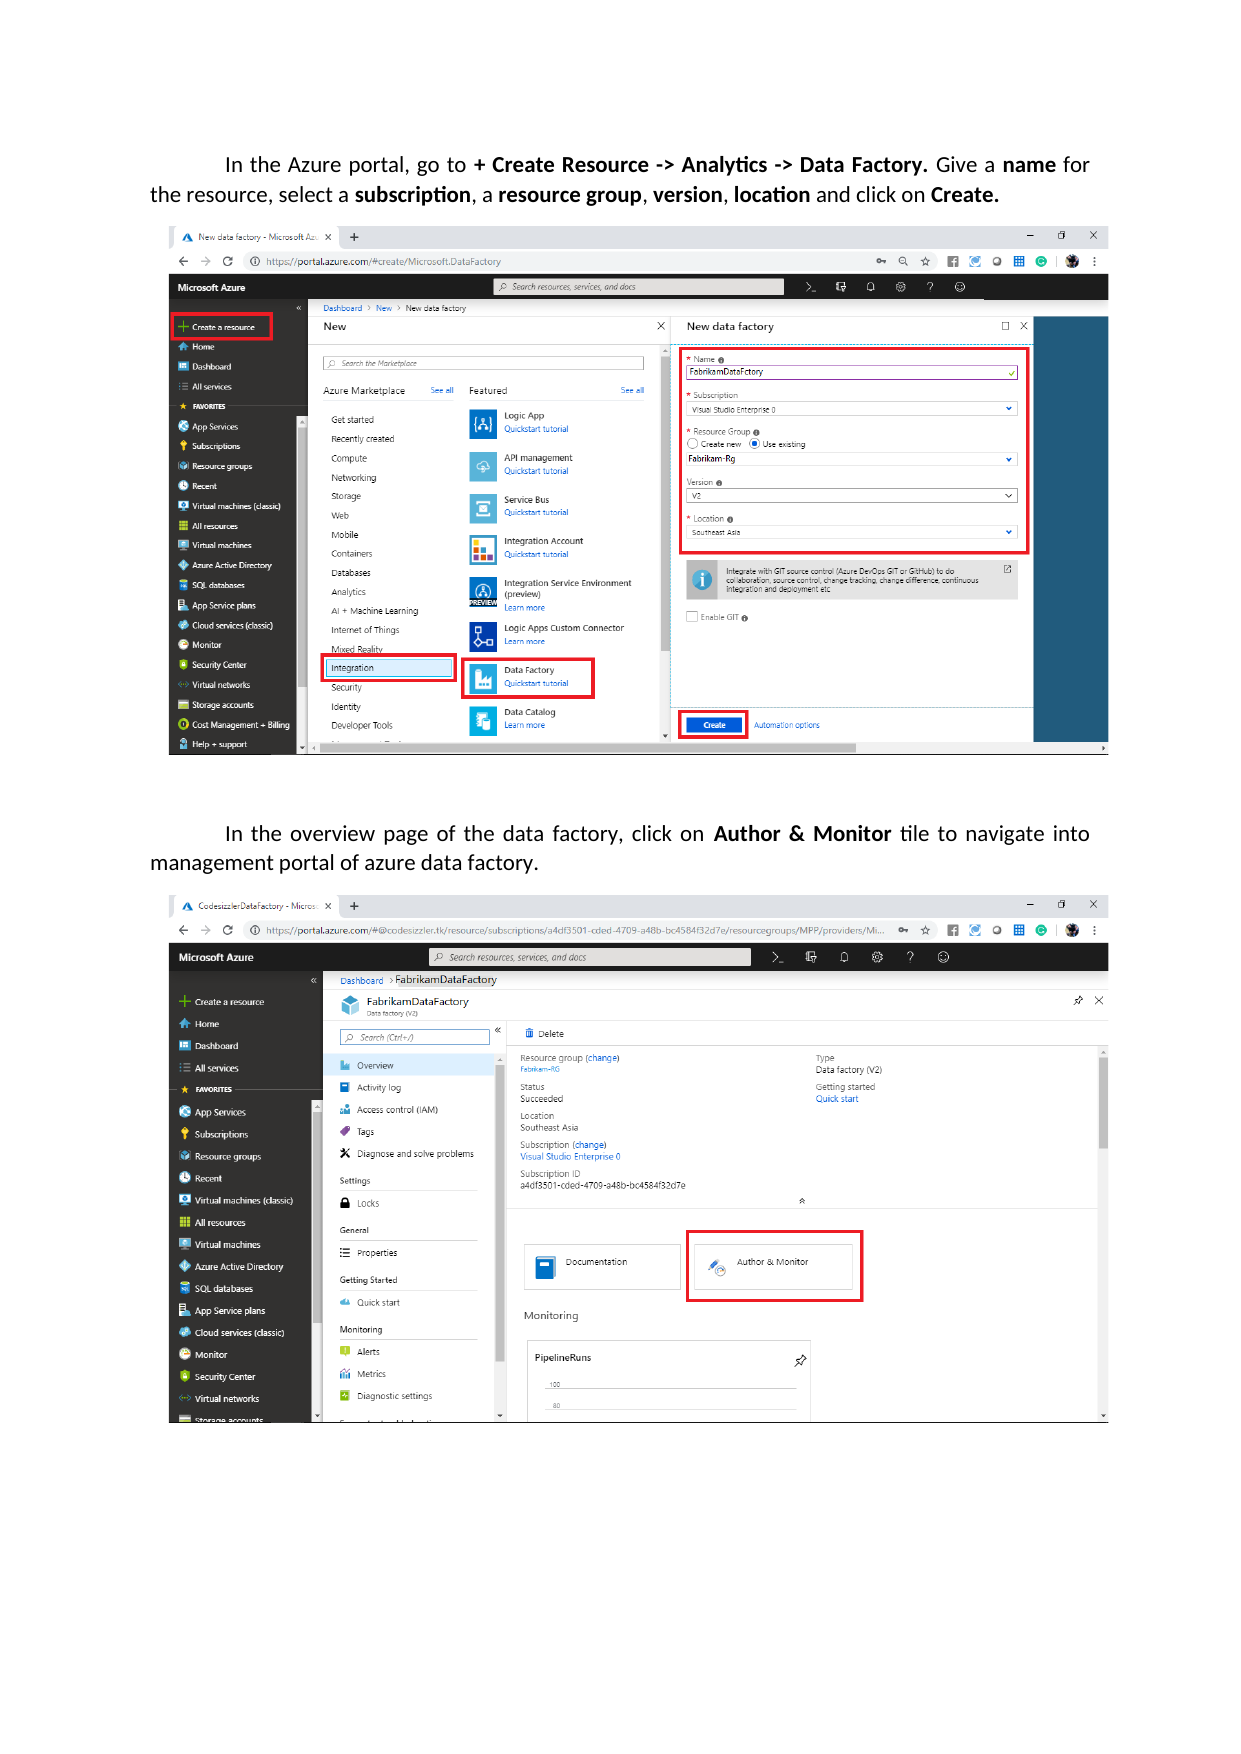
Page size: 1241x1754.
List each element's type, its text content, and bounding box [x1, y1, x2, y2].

text In the Azure portal, go to + Create Resource -> Analytics -> Data Factory. Give a name for the resource, select a subscription, a resource group, version, location and click on Create. [150, 150, 1090, 208]
text In the overview page of the data factory, click on Author & Monitor tile to navigate into management portal of azure data factory. [150, 819, 1090, 877]
